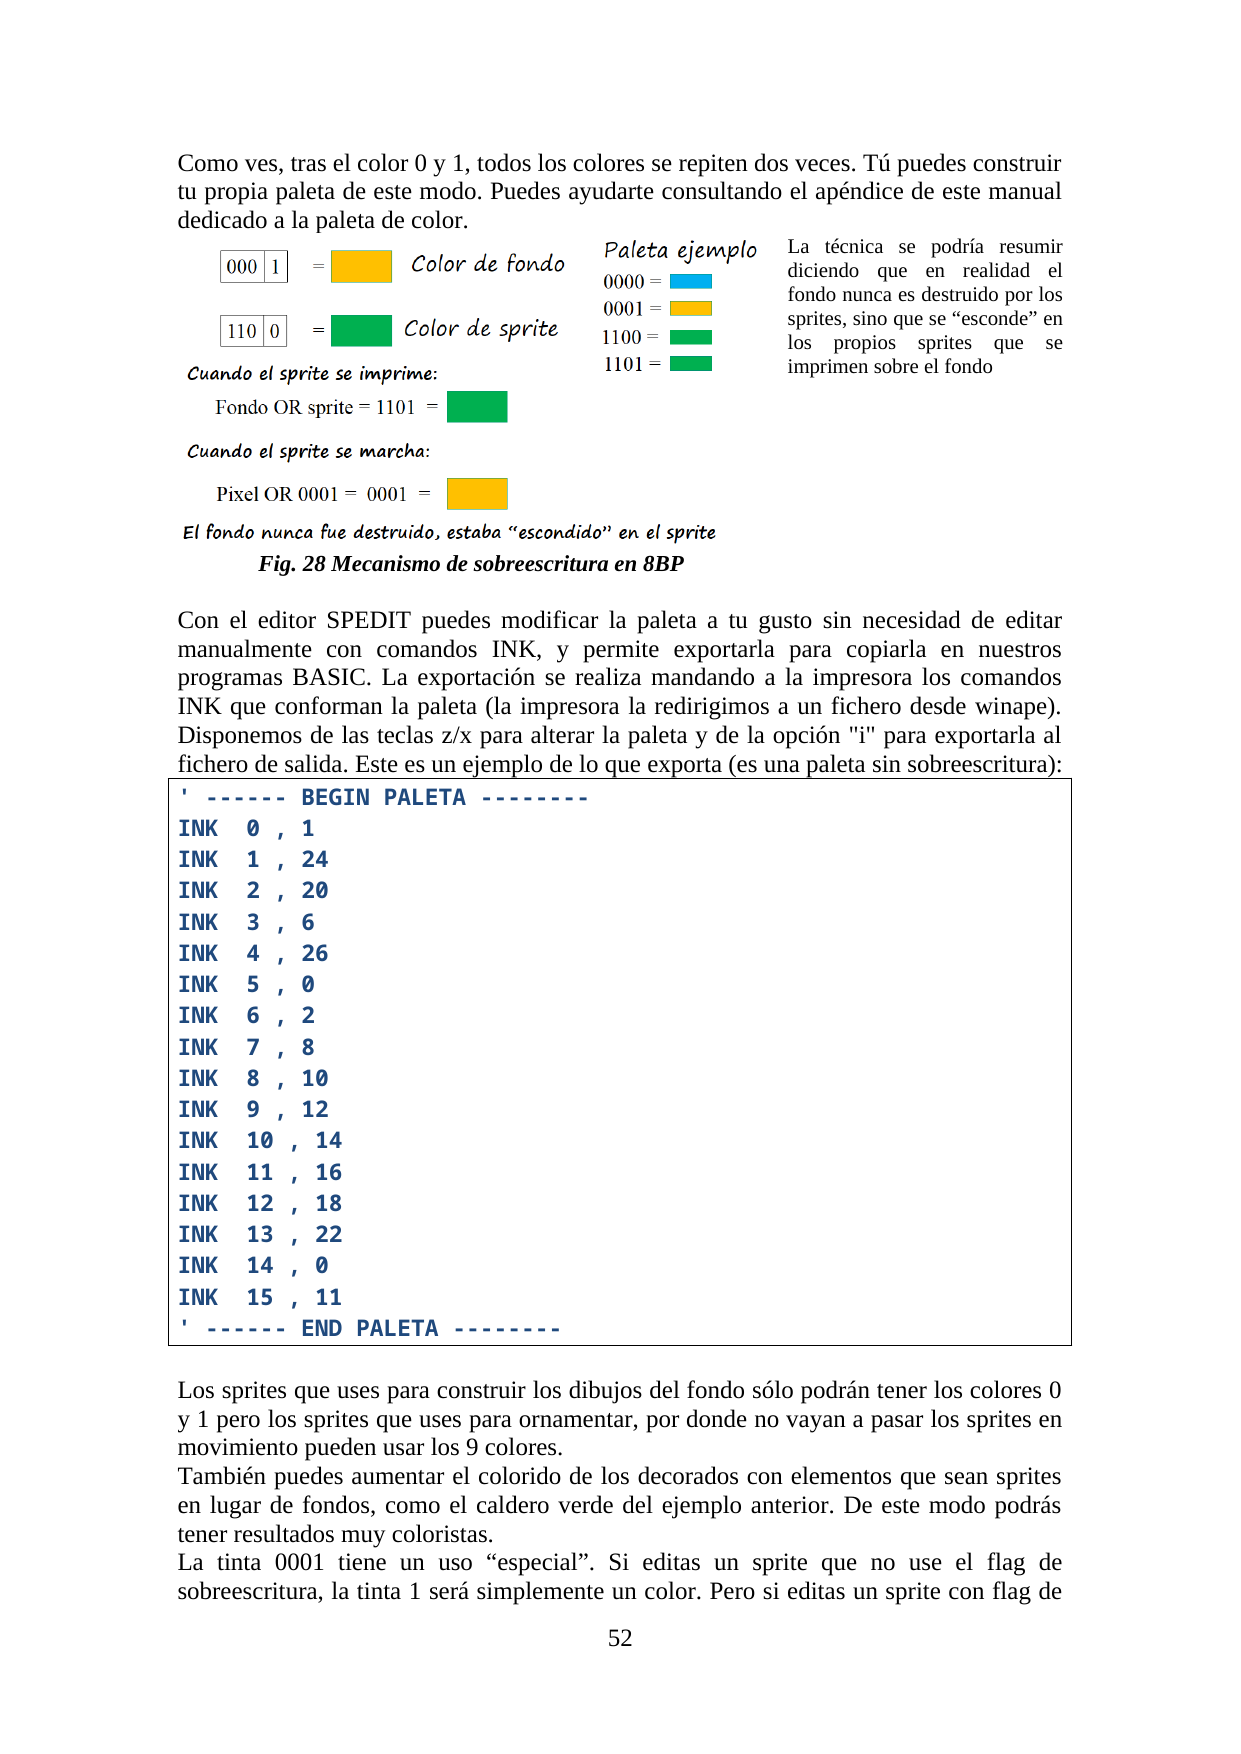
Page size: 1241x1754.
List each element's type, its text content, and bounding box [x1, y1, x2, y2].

text También puedes aumentar el colorido de los decorados con elementos que sean sprites en lugar de fondos, como el caldero verde del ejemplo anterior. De este modo podrás tener resultados muy coloristas. [177, 1461, 1063, 1547]
text Con el editor SPEDIT puedes modificar la paleta a tu gusto sin necesidad de editar manualmente con comandos INK, y permite exportarla para copiarla en nuestros programas BASIC. La exportación se realiza mandando a la impresora los comandos INK que conforman la paleta (la impresora la redirigimos a un fichero desde winape). Disponemos de las teclas z/x para alterar la paleta y de la opción "i" para exportarla al fichero de salida. Este es un ejemplo de lo que exporta (es una paleta sin sobreescritura): [177, 605, 1063, 777]
text ' ------ BEGIN PALETA -------- INK 0 , 1 INK 1 , 24 INK 2 , 20 INK 3 , 6 INK 4 , 26 INK 5 , 0 INK 6 , 2 INK 7 , 8 INK 8 , 10 INK 9 , 12 INK 10 , 14 INK 11 , 16 INK 12 , 18 INK 13 , 22 INK 14 , 0 INK 15 , 11 ' ------ END PALETA -------- [169, 779, 1071, 1345]
picture [177, 233, 762, 550]
text Los sprites que uses para construir los dibujos del fondo sólo podrán tener los colores 0 y 1 pero los sprites que uses para ornamentar, por donde no vayan a pasar los sprites en movimiento pueden usar los 9 colores. [177, 1375, 1063, 1461]
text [177, 1547, 1063, 1605]
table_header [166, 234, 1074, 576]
text Como ves, tras el color 0 y 1, todos los colores se repiten dos veces. Tú puedes construir tu propia paleta de este modo. Puedes ayudarte consultando el apéndice de este manual dedicado a la paleta de color. [177, 148, 1063, 234]
